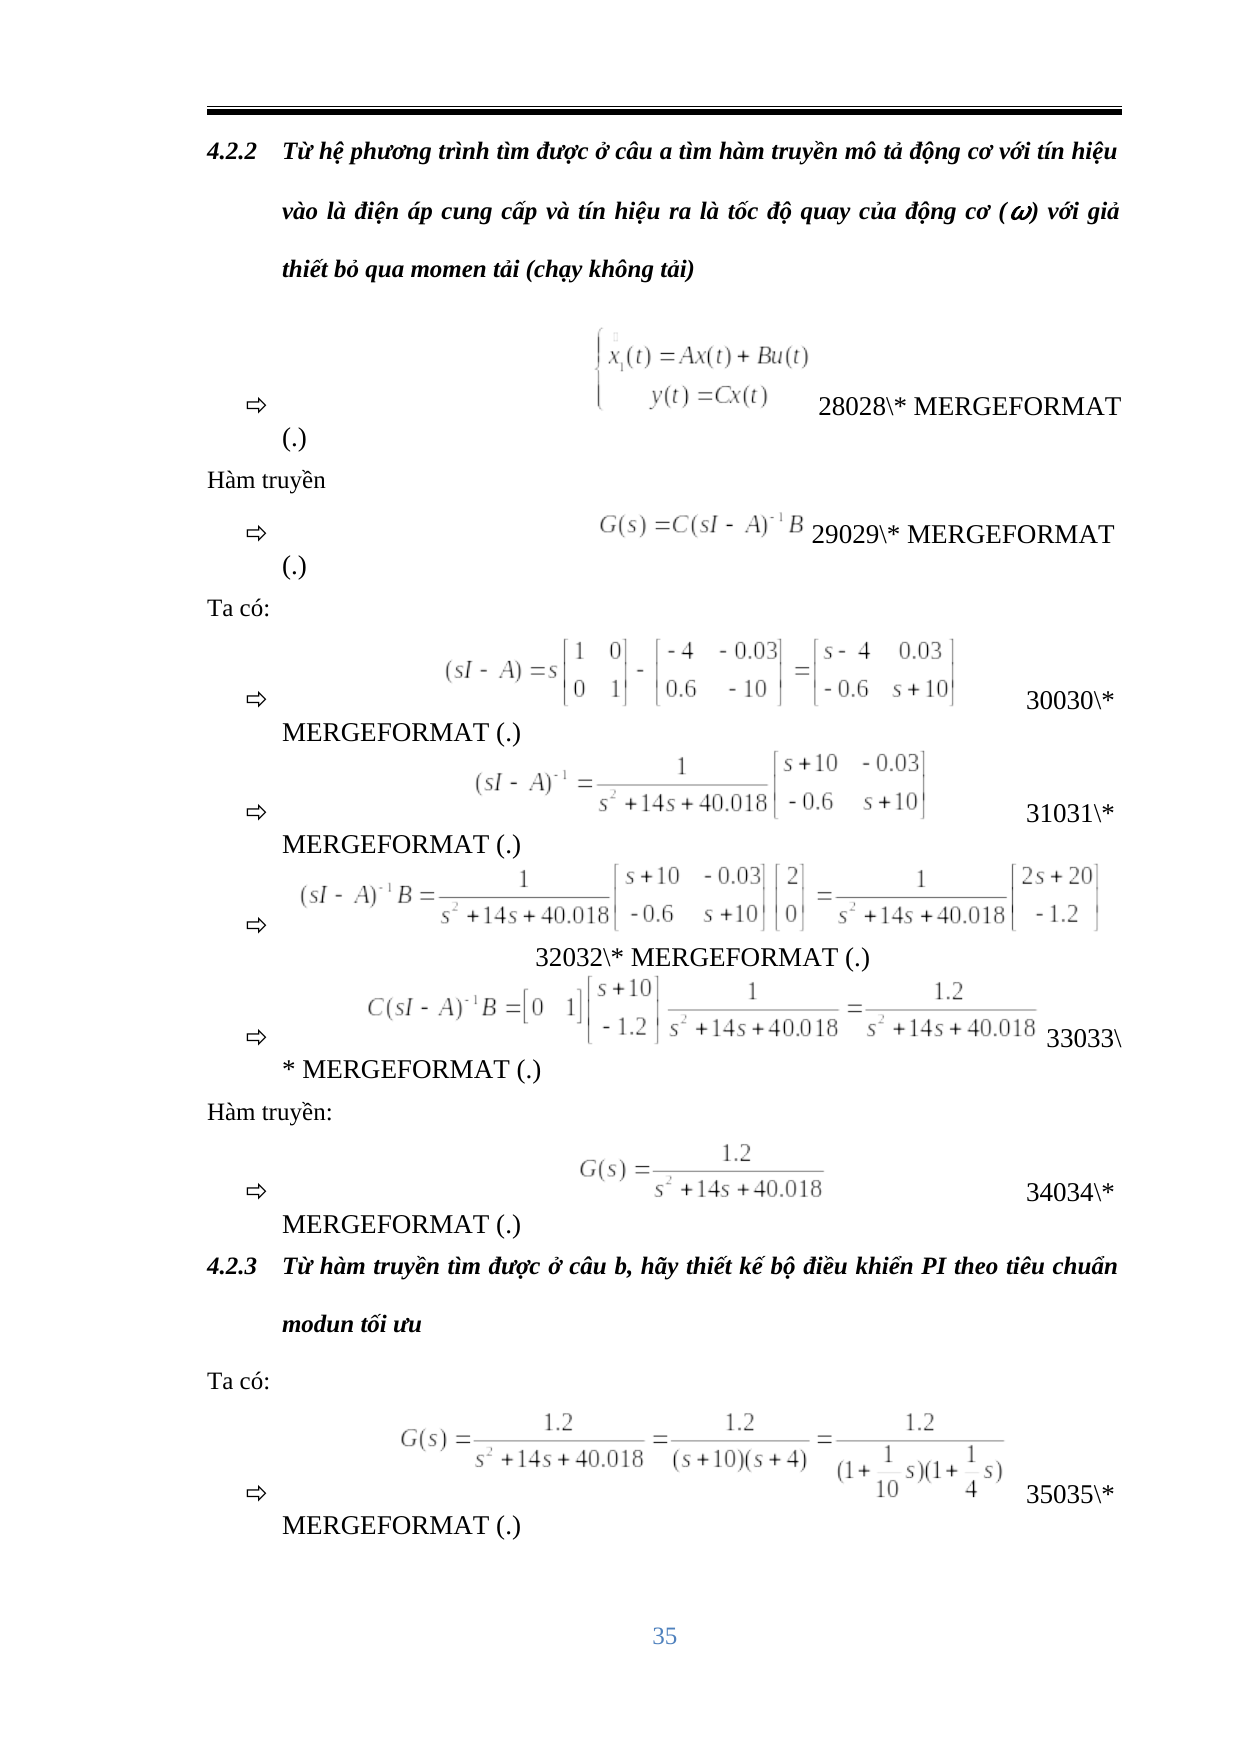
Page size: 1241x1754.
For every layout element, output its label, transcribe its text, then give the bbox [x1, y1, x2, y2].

text Hàm truyền [207, 465, 1122, 494]
text Hàm truyền: [207, 1097, 1122, 1126]
subtitle Từ hàm truyền tìm được ở câu b, hãy thiết kế bộ điều khiển PI theo tiêu chuẩn modun tối ưu [207, 1251, 1122, 1338]
text Ta có: [207, 593, 1122, 622]
text Ta có: [207, 1366, 1122, 1395]
subtitle Từ hệ phương trình tìm được ở câu a tìm hàm truyền mô tả động cơ với tín hiệu vào là điện áp cung cấp và tín hiệu ra là tốc độ quay của động cơ (𝜔) với giả thiết bỏ qua momen tải (chạy không tải) [207, 136, 1122, 282]
